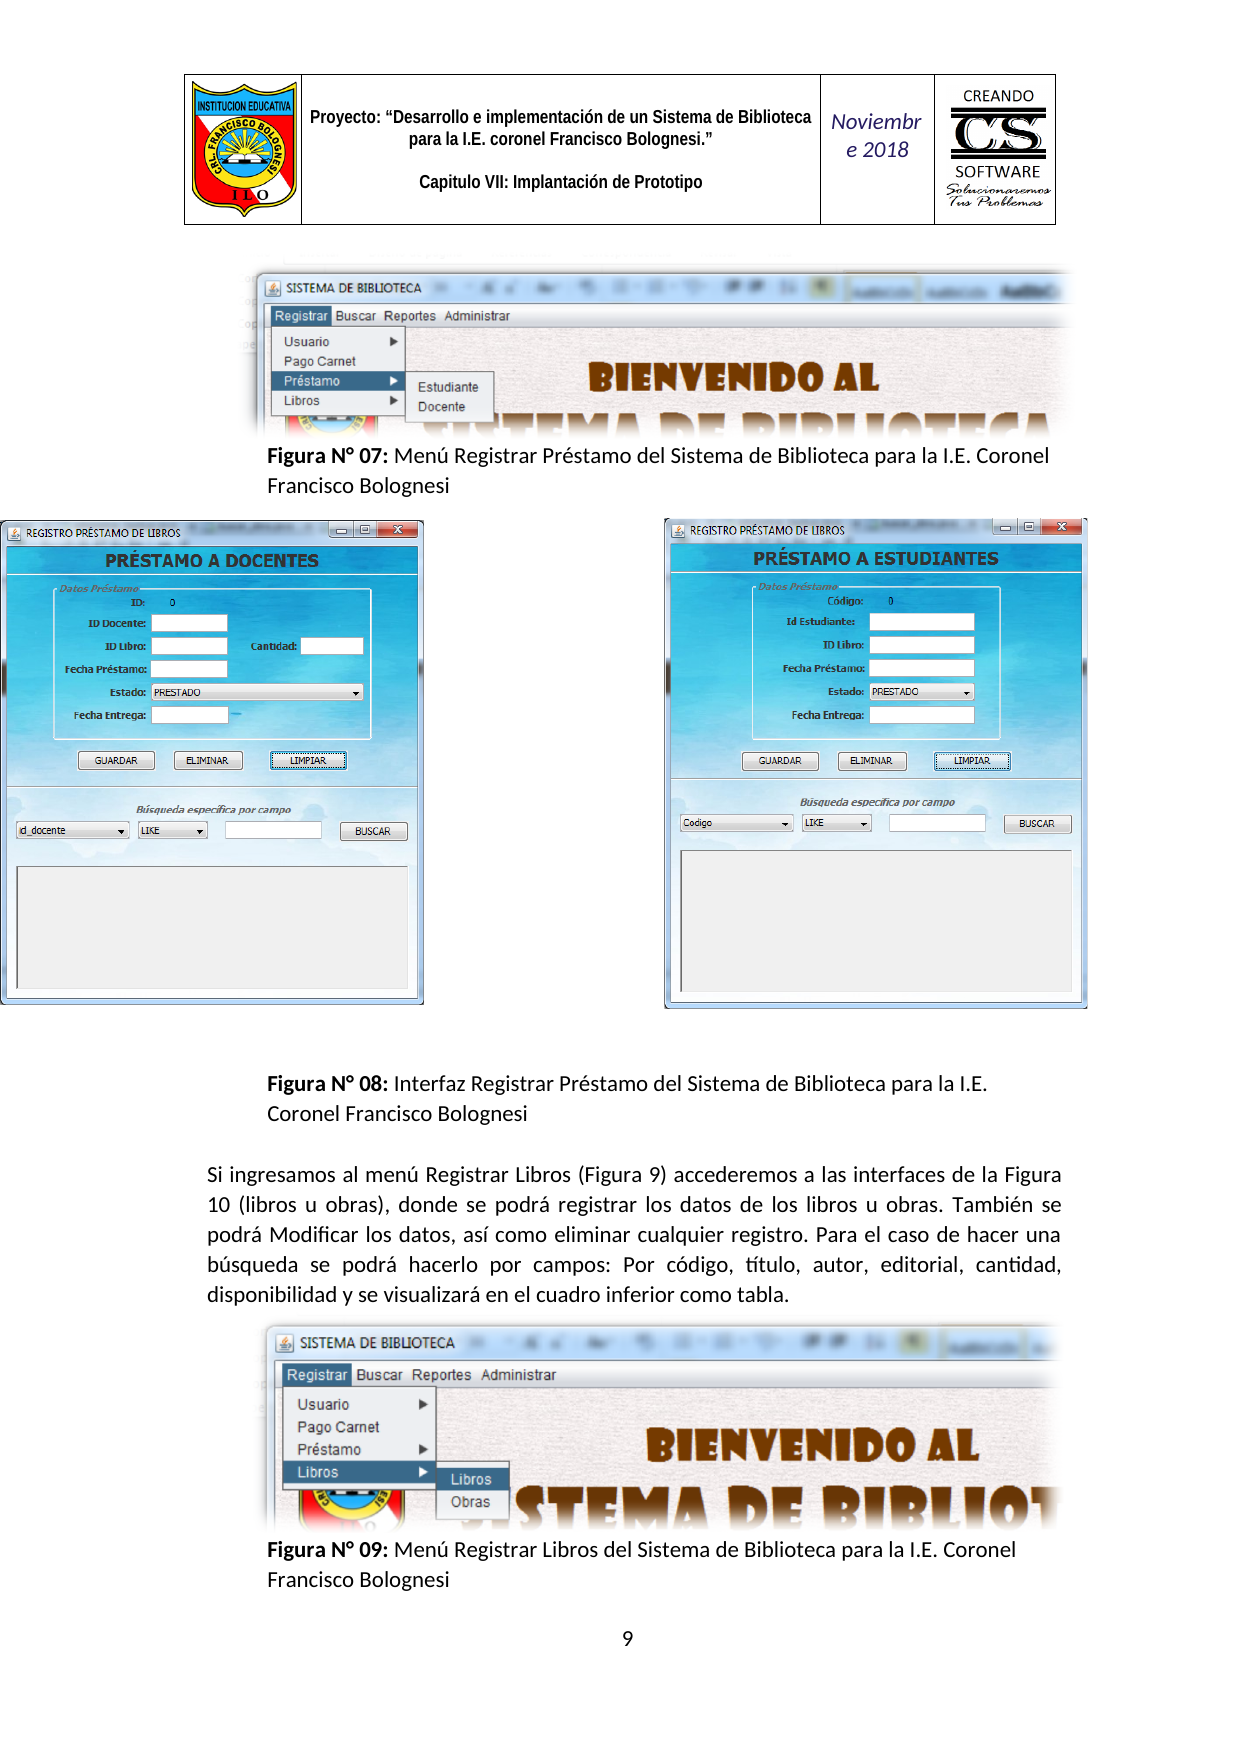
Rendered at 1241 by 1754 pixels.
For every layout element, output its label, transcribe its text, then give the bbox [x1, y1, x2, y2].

picture [664, 518, 1088, 1009]
picture [280, 1340, 1036, 1505]
picture [265, 281, 1049, 411]
list Figura N° 09: Menú Registrar Libros del Sistema de Biblioteca para la I.E. Coronel Francisco Bolognesi [267, 1535, 1063, 1593]
list Figura N° 07: Menú Registrar Préstamo del Sistema de Biblioteca para la I.E. Coronel Francisco Bolognesi [267, 441, 1063, 499]
picture [0, 520, 424, 1005]
picture [946, 85, 1053, 210]
list Si ingresamos al menú Registrar Libros (Figura 9) accederemos a las interfaces de la Figura 10 (libros u obras), donde se podrá registrar los datos de los libros u obras. También se podrá Modificar los datos, así como eliminar cualquier registro. Para el caso de hacer una búsqueda se podrá hacerlo por campos: Por código, título, autor, editorial, cantidad, disponibilidad y se visualizará en el cuadro inferior como tabla. [207, 1160, 1063, 1308]
picture [192, 81, 297, 217]
list Figura N° 08: Interfaz Registrar Préstamo del Sistema de Biblioteca para la I.E. Coronel Francisco Bolognesi [267, 1069, 1063, 1127]
